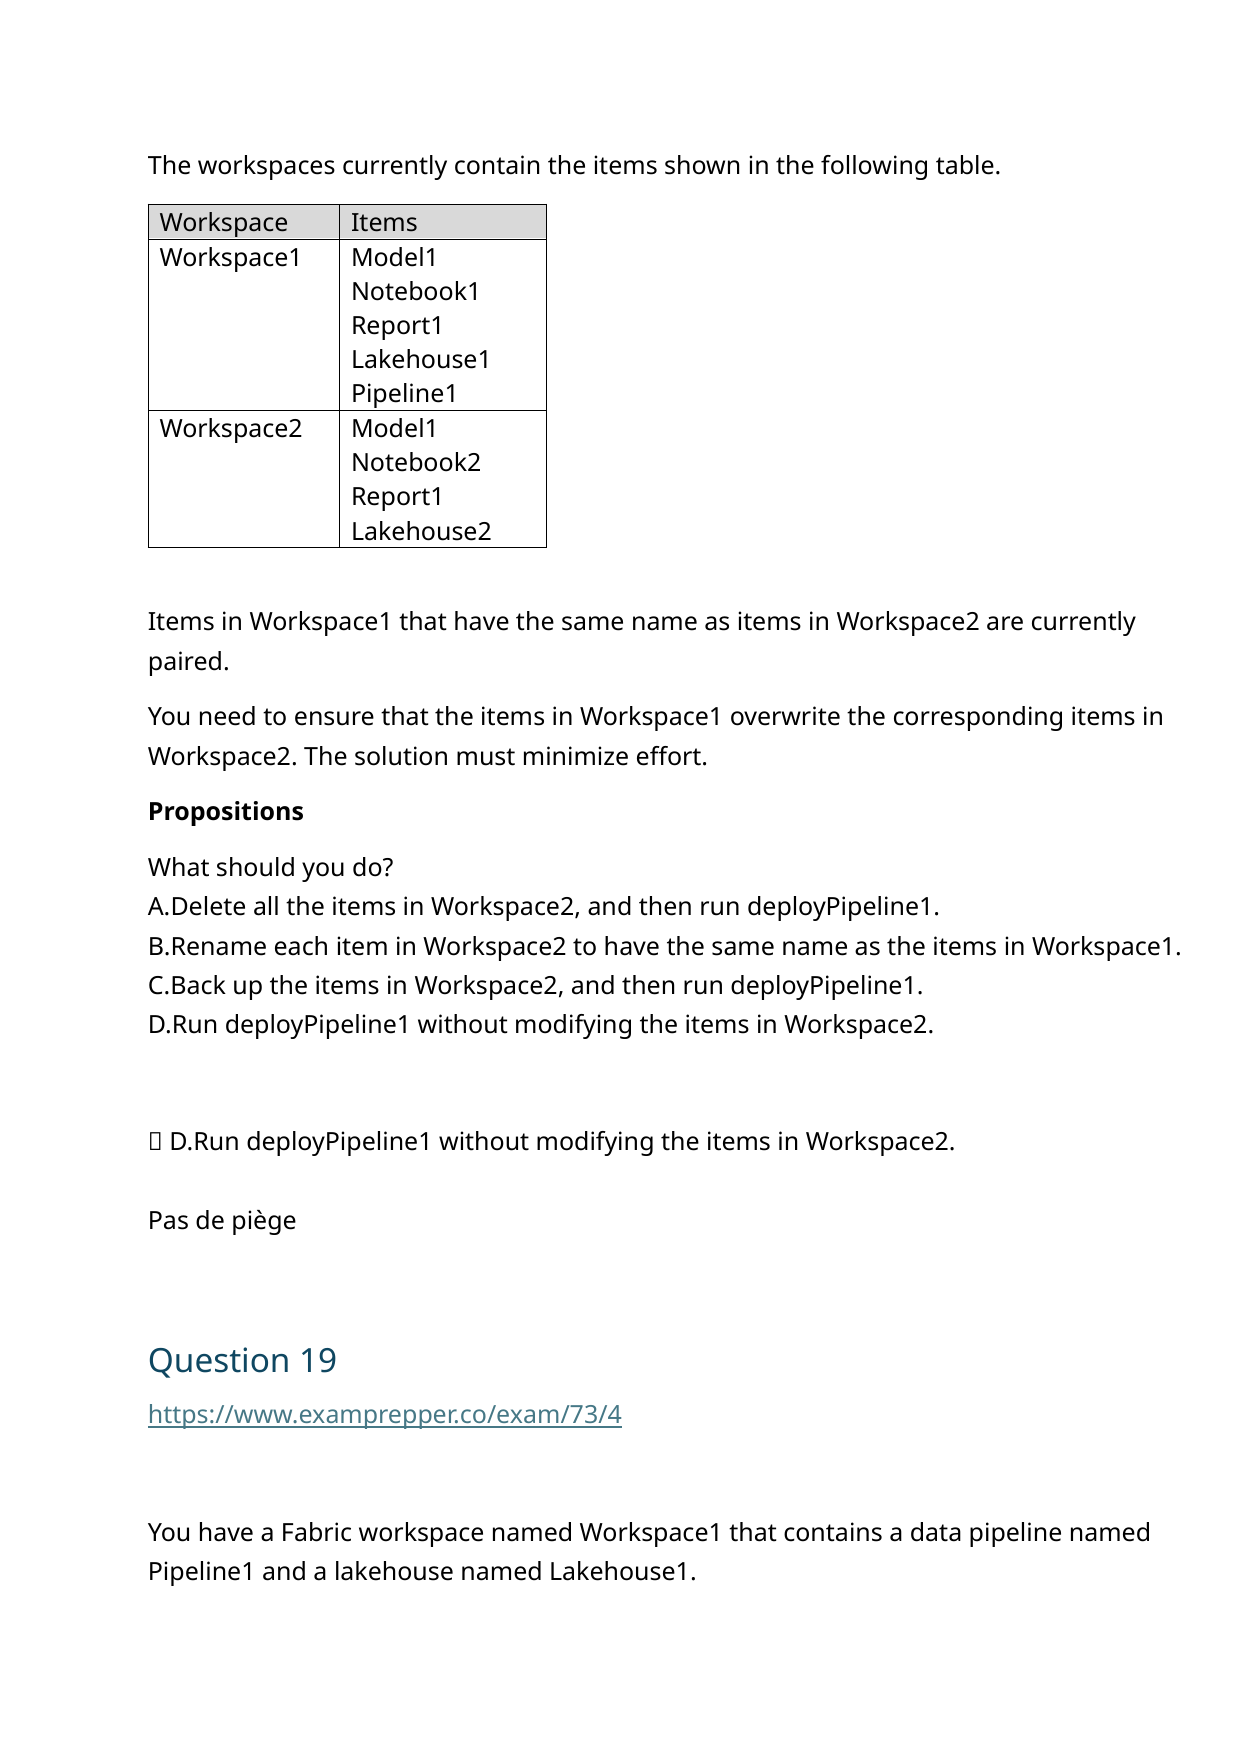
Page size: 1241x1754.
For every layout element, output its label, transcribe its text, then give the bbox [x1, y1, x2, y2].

text What should you do? [148, 850, 1196, 884]
text B.Rename each item in Workspace2 to have the same name as the items in Workspace1. [148, 928, 1196, 962]
subtitle Question 19 [148, 1337, 1196, 1382]
text The workspaces currently contain the items shown in the following table. [148, 148, 1196, 182]
text Items in Workspace1 that have the same name as items in Workspace2 are currently paired. [148, 604, 1196, 677]
text A.Delete all the items in Workspace2, and then run deployPipeline1. [148, 889, 1196, 923]
text D.Run deployPipeline1 without modifying the items in Workspace2. [148, 1007, 1196, 1041]
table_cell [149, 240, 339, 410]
text Propositions [148, 794, 1196, 828]
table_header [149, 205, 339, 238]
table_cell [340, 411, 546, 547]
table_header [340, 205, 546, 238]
text Pas de piège [148, 1202, 1196, 1236]
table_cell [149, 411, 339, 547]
text ✅ D.Run deployPipeline1 without modifying the items in Workspace2. [148, 1124, 1196, 1158]
text You have a Fabric workspace named Workspace1 that contains a data pipeline named Pipeline1 and a lakehouse named Lakehouse1. [148, 1514, 1196, 1588]
text https://www.examprepper.co/exam/73/4 [148, 1397, 1196, 1431]
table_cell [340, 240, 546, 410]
text C.Back up the items in Workspace2, and then run deployPipeline1. [148, 967, 1196, 1001]
text You need to ensure that the items in Workspace1 overwrite the corresponding items in Workspace2. The solution must minimize effort. [148, 699, 1196, 772]
